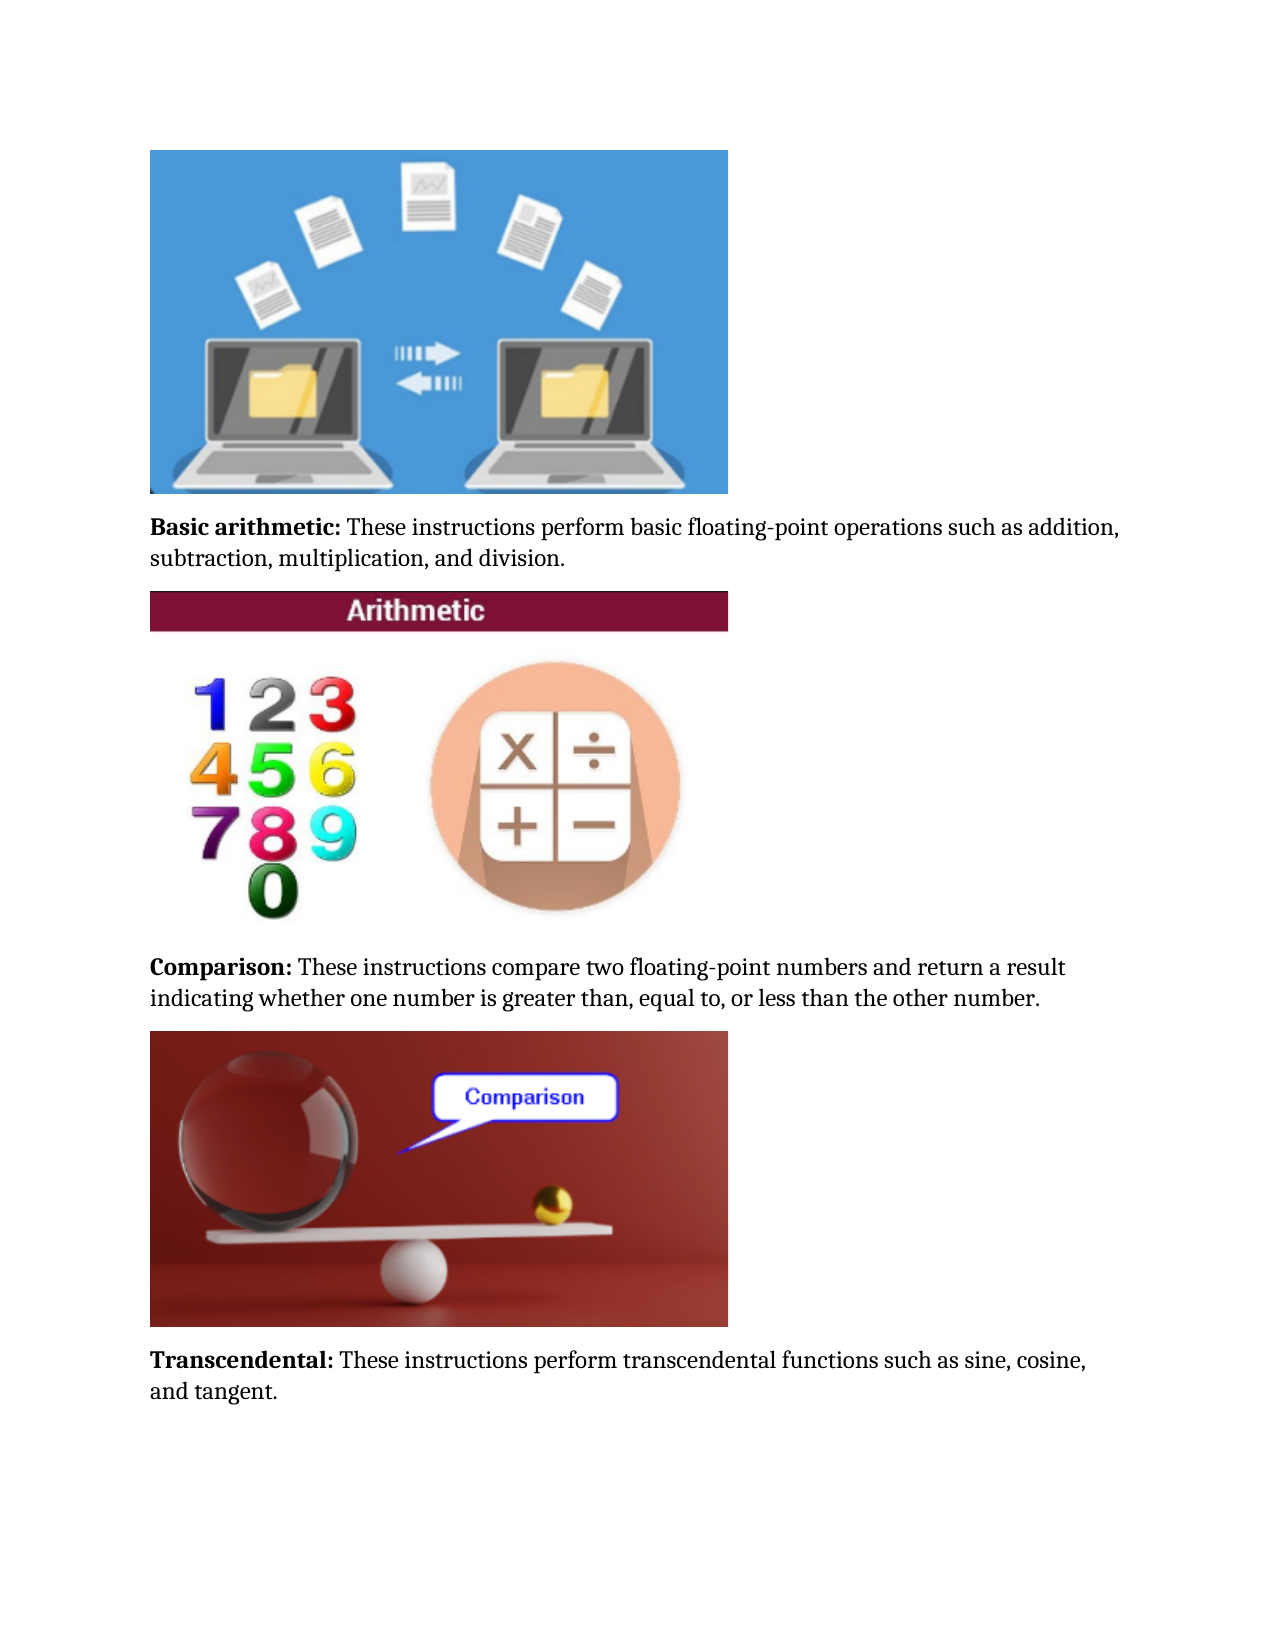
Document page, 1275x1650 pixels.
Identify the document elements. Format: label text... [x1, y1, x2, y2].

text Comparison: These instructions compare two floating-point numbers and return a result indicating whether one number is greater than, equal to, or less than the other number. [150, 953, 1125, 1012]
picture [150, 1031, 729, 1327]
text Basic arithmetic: These instructions perform basic floating-point operations such as addition, subtraction, multiplication, and division. [150, 513, 1125, 572]
text Transcendental: These instructions perform transcendental functions such as sine, cosine, and tangent. [150, 1346, 1125, 1405]
picture [150, 591, 729, 934]
picture [150, 150, 729, 494]
